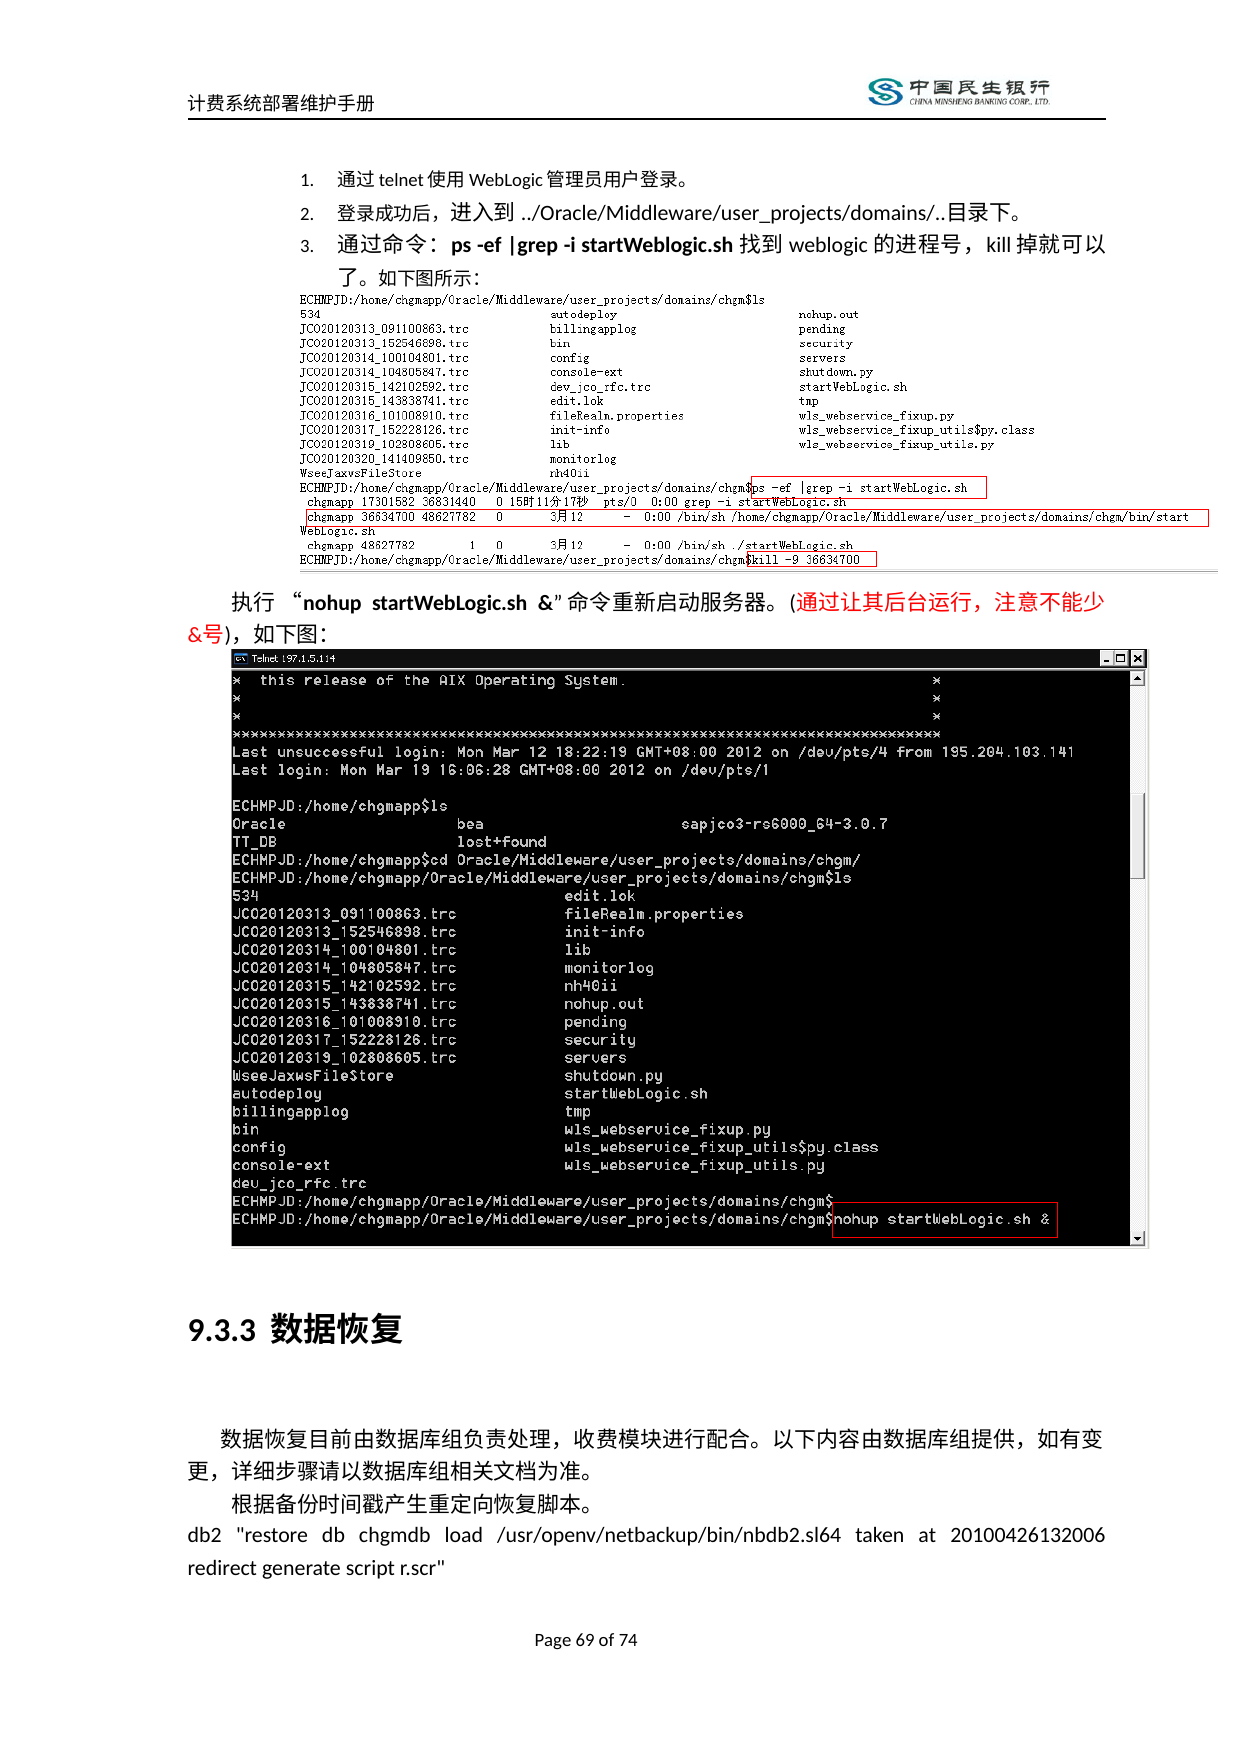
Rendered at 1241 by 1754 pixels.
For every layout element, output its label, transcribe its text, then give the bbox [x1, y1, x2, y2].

picture [231, 649, 1150, 1249]
text 根据备份时间戳产生重定向恢复脚本。 [187, 1486, 1106, 1519]
text 数据恢复目前由数据库组负责处理，收费模块进行配合。以下内容由数据库组提供，如有变更，详细步骤请以数据库组相关文档为准。 [187, 1421, 1106, 1486]
list 登录成功后，进入到 ../Oracle/Middleware/user_projects/domains/..目录下。 [300, 194, 1106, 227]
text 执行 “nohup startWebLogic.sh &” 命令重新启动服务器。(通过让其后台运行，注意不能少&号)，如下图： [187, 584, 1106, 649]
subtitle 数据恢复 [187, 1294, 1106, 1359]
picture [863, 68, 1053, 114]
text db2 "restore db chgmdb load /usr/openv/netbackup/bin/nbdb2.sl64 taken at 20100426132006 redirect generate script r.scr" [187, 1519, 1106, 1584]
picture [300, 292, 1218, 574]
list 通过命令：ps -ef |grep -i startWeblogic.sh找到weblogic的进程号，kill掉就可以了。如下图所示： [300, 227, 1106, 292]
list 通过telnet使用WebLogic管理员用户登录。 [300, 162, 1106, 194]
